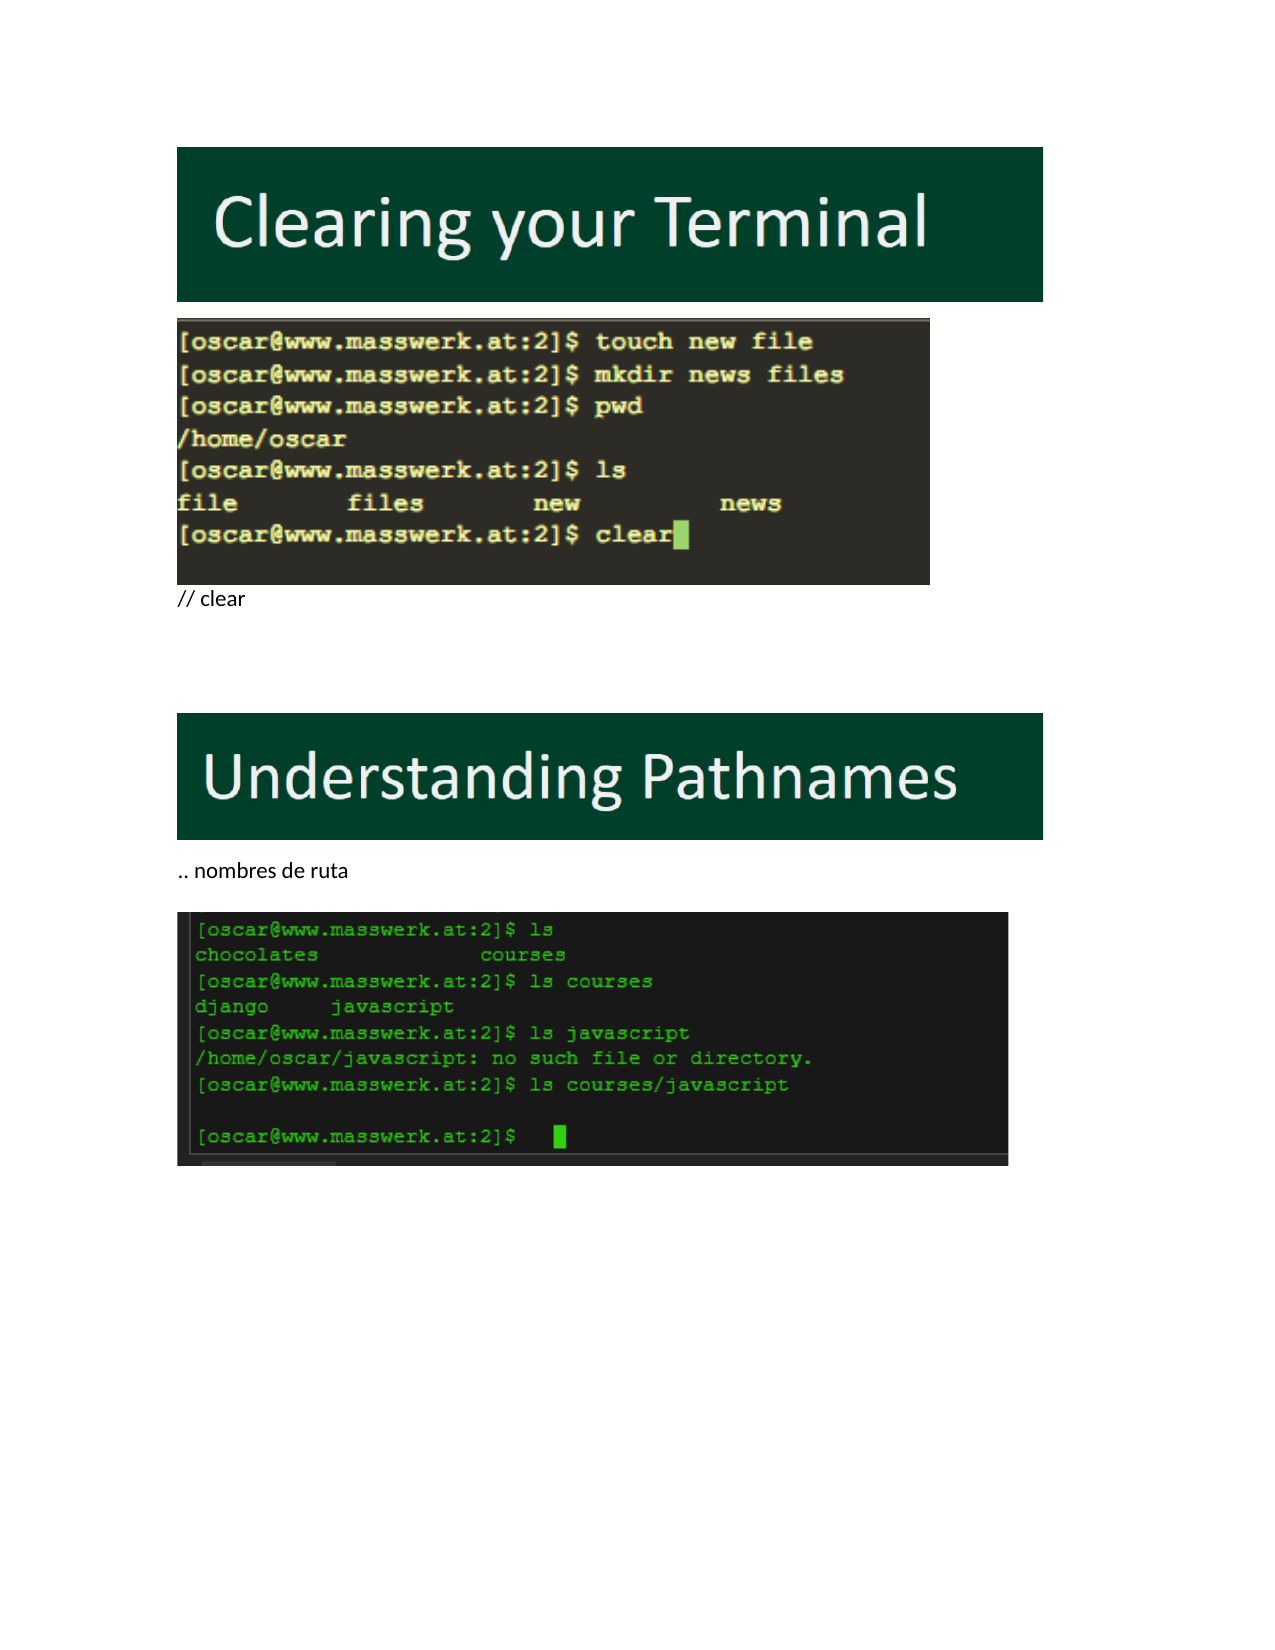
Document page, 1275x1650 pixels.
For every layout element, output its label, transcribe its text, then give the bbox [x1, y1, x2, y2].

picture [177, 713, 1044, 840]
picture [177, 912, 1009, 1166]
picture [177, 147, 1044, 302]
picture [177, 318, 930, 585]
